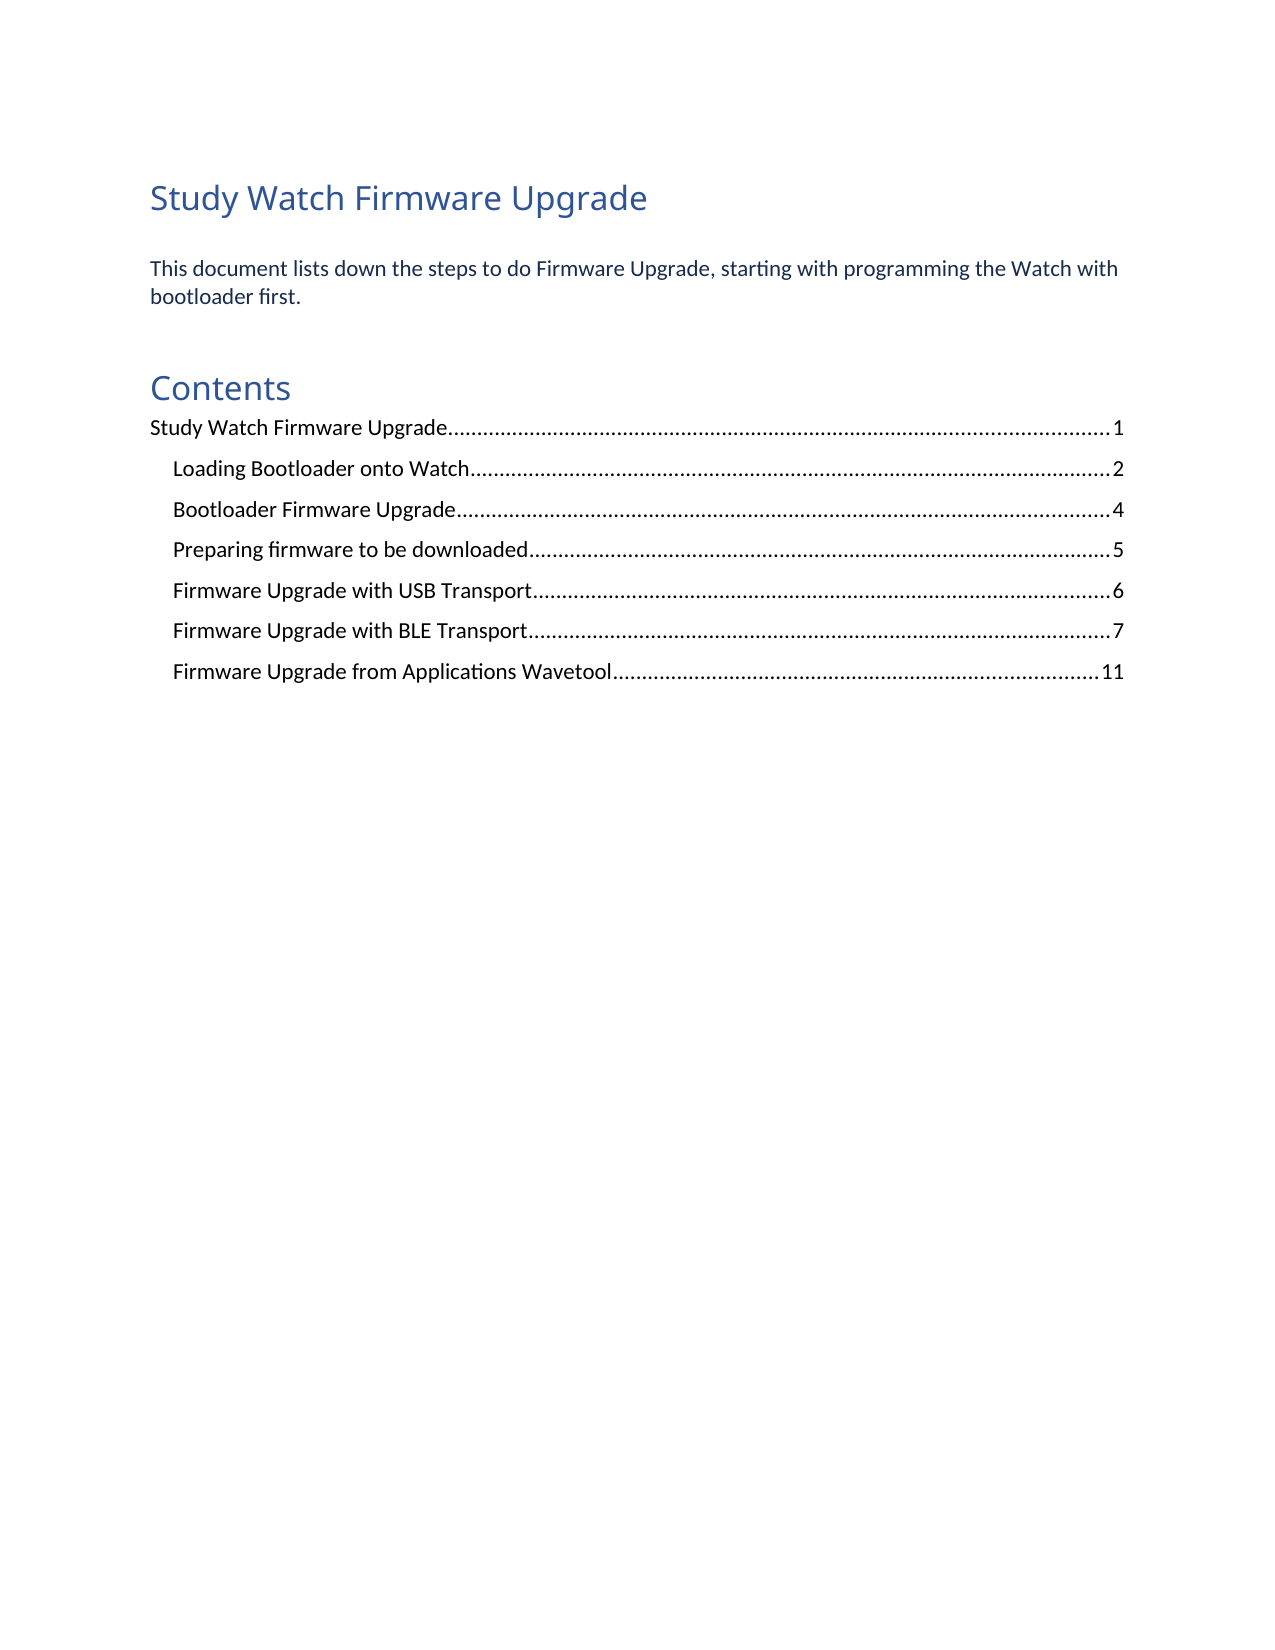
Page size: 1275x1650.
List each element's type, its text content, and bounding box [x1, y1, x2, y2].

subtitle Study Watch Firmware Upgrade [150, 175, 1125, 220]
text This document lists down the steps to do Firmware Upgrade, starting with programming the Watch with bootloader first. [150, 254, 1125, 310]
